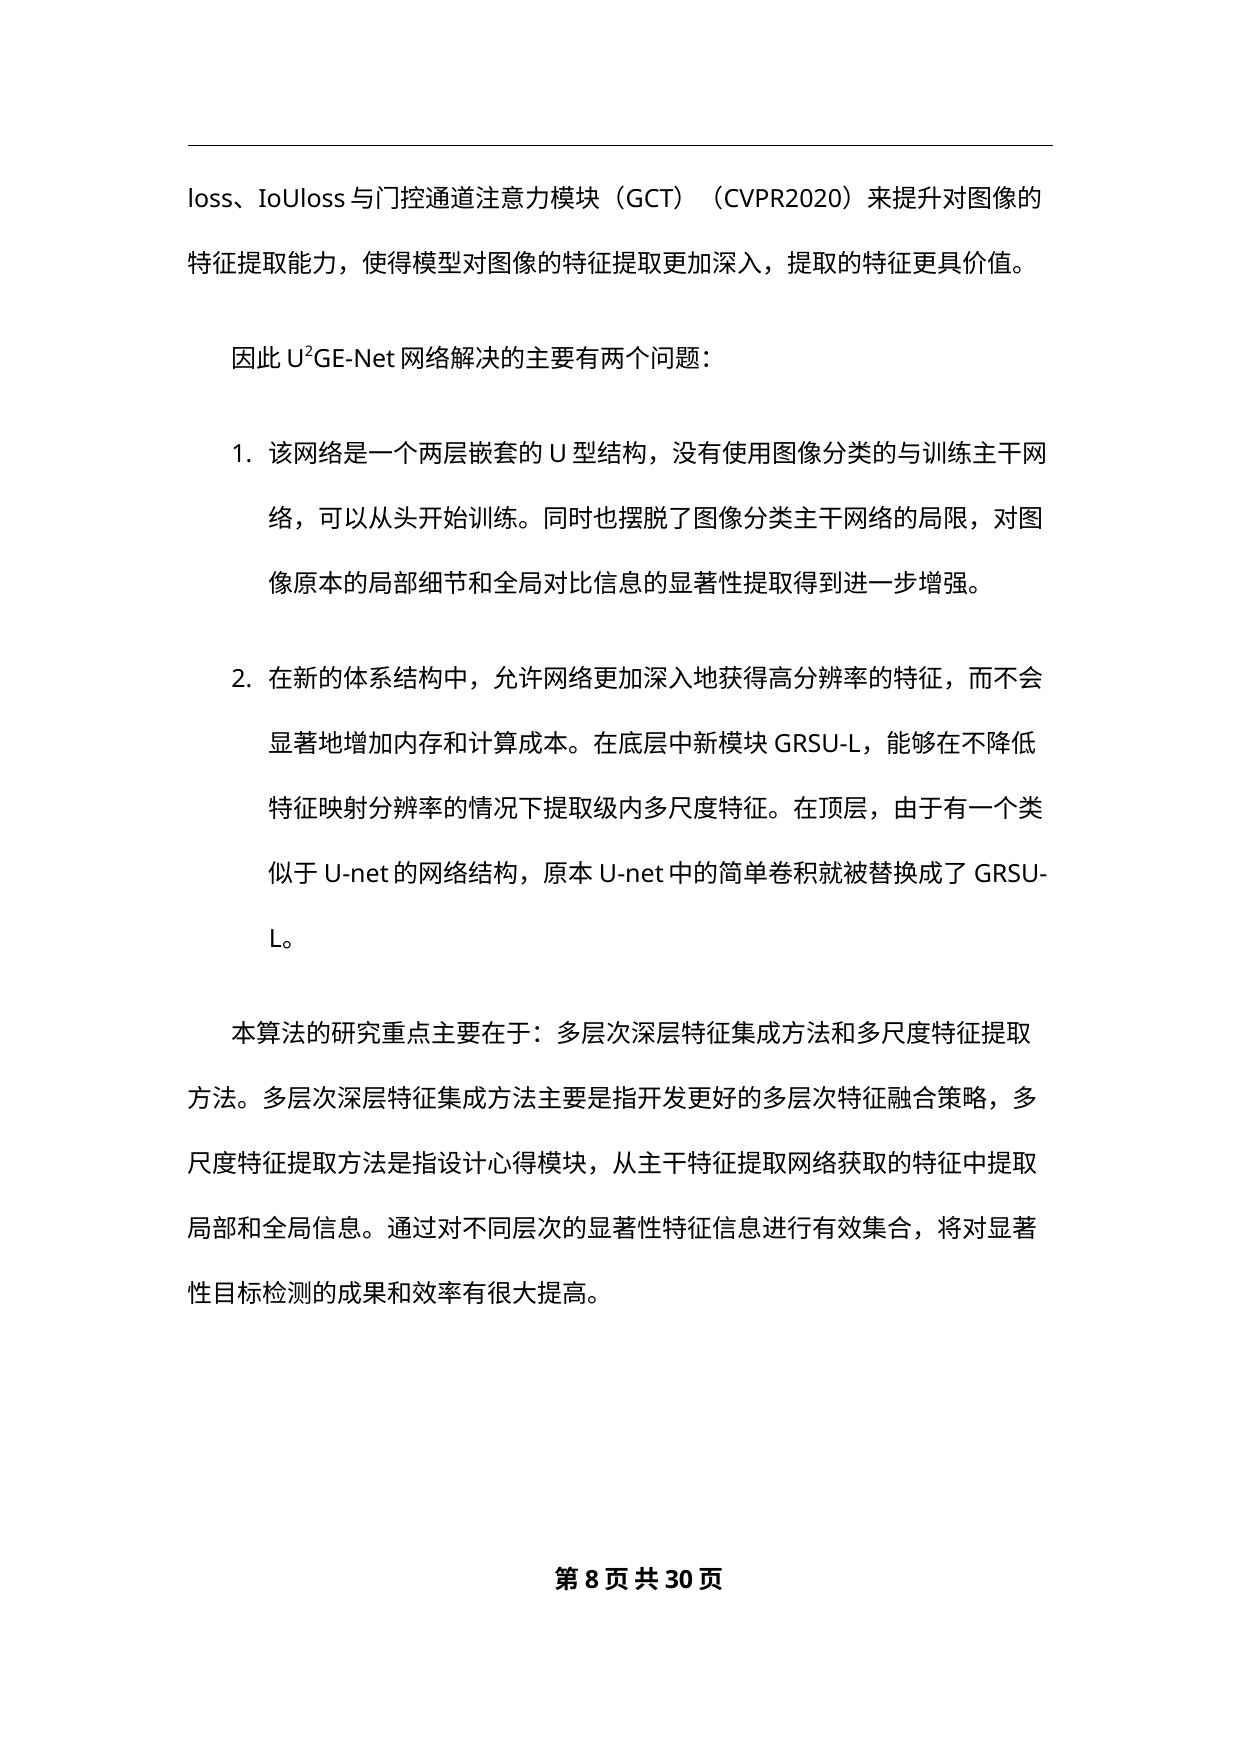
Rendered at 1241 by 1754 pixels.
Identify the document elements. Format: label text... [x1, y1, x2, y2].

list 该网络是一个两层嵌套的U型结构，没有使用图像分类的与训练主干网络，可以从头开始训练。同时也摆脱了图像分类主干网络的局限，对图像原本的局部细节和全局对比信息的显著性提取得到进一步增强。 [231, 419, 1053, 614]
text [187, 164, 1053, 294]
text 因此U2GE-Net网络解决的主要有两个问题： [187, 324, 1053, 389]
list 在新的体系结构中，允许网络更加深入地获得高分辨率的特征，而不会显著地增加内存和计算成本。在底层中新模块GRSU-L，能够在不降低特征映射分辨率的情况下提取级内多尺度特征。在顶层，由于有一个类似于U-net的网络结构，原本U-net中的简单卷积就被替换成了GRSU-L。 [231, 644, 1053, 969]
text 本算法的研究重点主要在于：多层次深层特征集成方法和多尺度特征提取方法。多层次深层特征集成方法主要是指开发更好的多层次特征融合策略，多尺度特征提取方法是指设计心得模块，从主干特征提取网络获取的特征中提取局部和全局信息。通过对不同层次的显著性特征信息进行有效集合，将对显著性目标检测的成果和效率有很大提高。 [187, 999, 1053, 1324]
